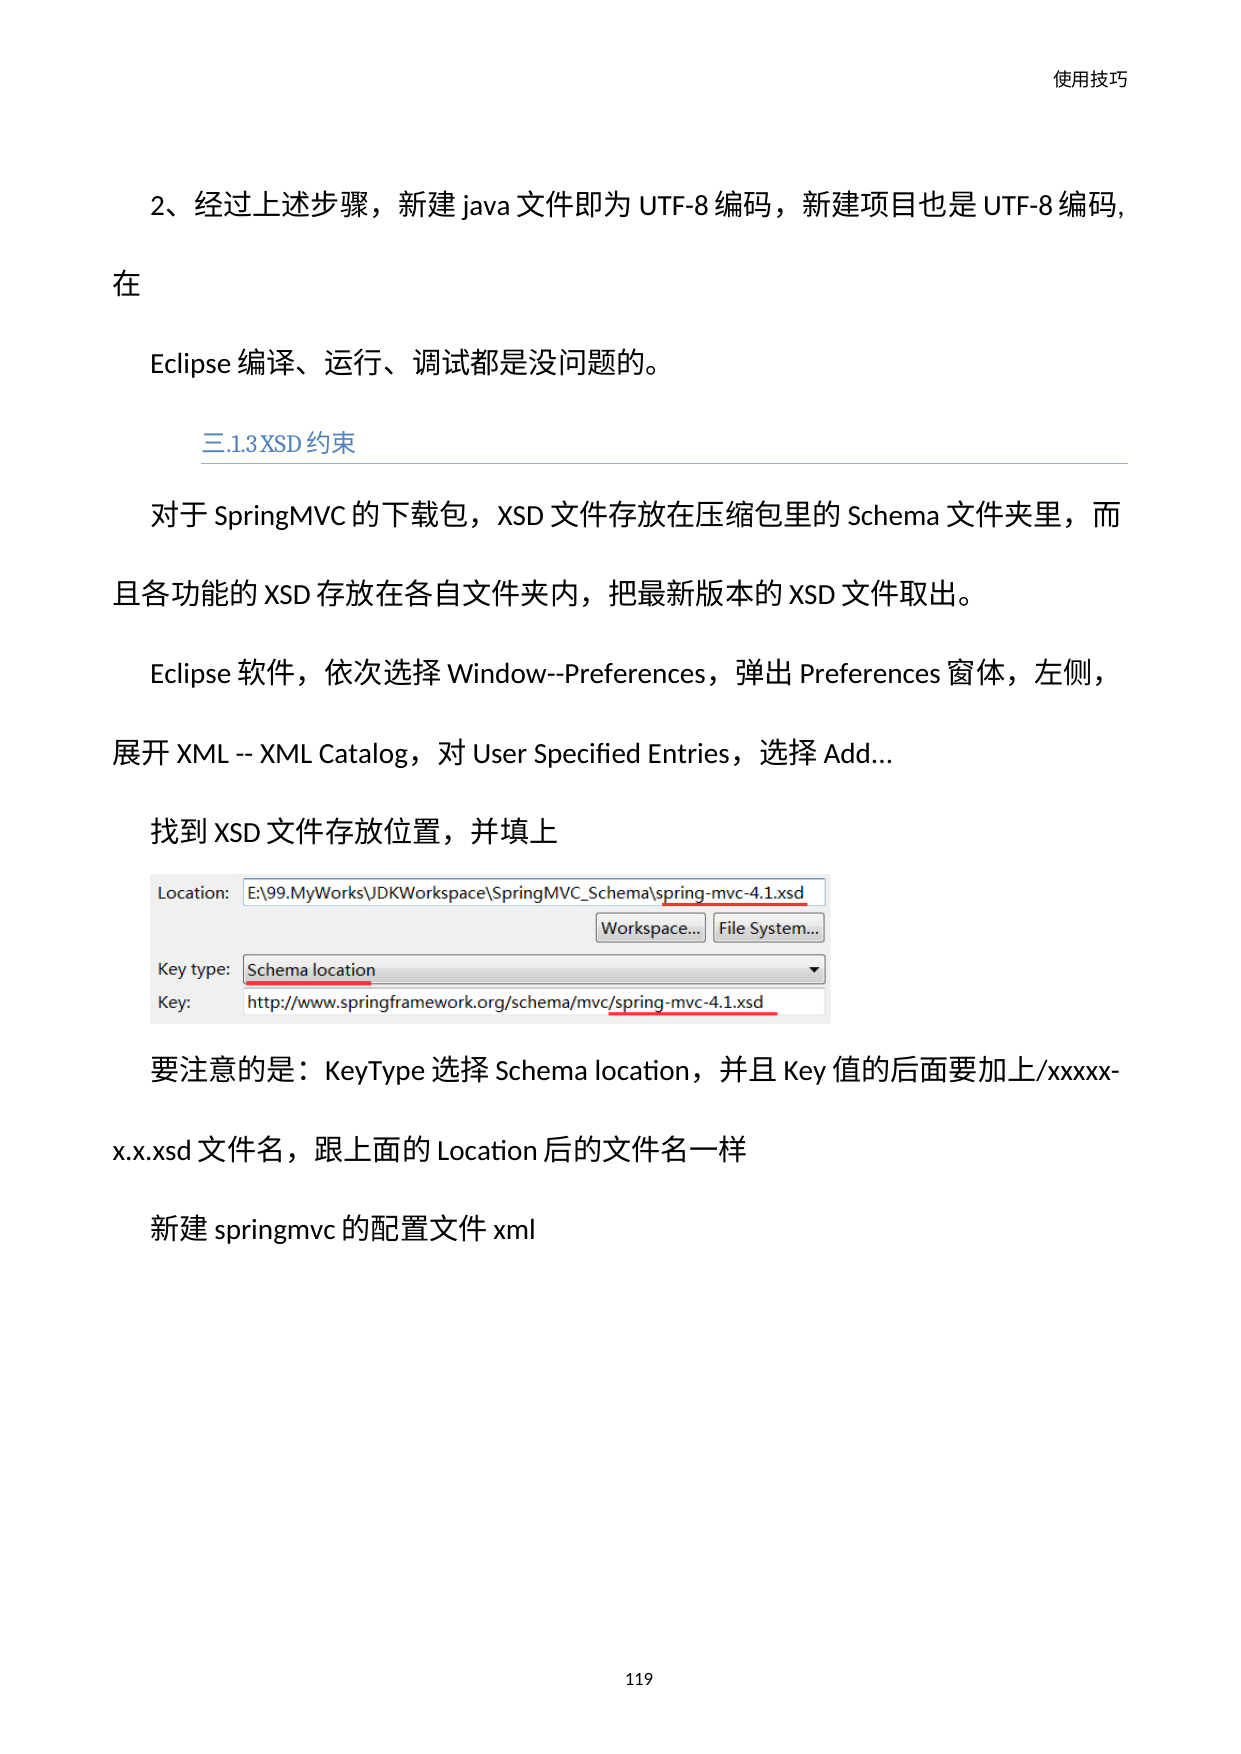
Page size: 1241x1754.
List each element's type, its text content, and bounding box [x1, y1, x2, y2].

text 2、经过上述步骤，新建java文件即为UTF-8编码，新建项目也是UTF-8编码,在 [112, 163, 1128, 321]
text 找到XSD文件存放位置，并填上 [112, 790, 1128, 869]
text Eclipse软件，依次选择Window--Preferences，弹出Preferences窗体，左侧，展开XML -- XML Catalog，对User Specified Entries，选择Add... [112, 631, 1128, 790]
text 新建springmvc的配置文件xml [112, 1187, 1128, 1266]
text 对于SpringMVC的下载包，XSD文件存放在压缩包里的Schema文件夹里，而且各功能的XSD存放在各自文件夹内，把最新版本的XSD文件取出。 [112, 473, 1128, 631]
text Eclipse编译、运行、调试都是没问题的。 [112, 321, 1128, 401]
subtitle XSD约束 [201, 422, 1128, 463]
text 要注意的是：KeyType选择Schema location，并且Key值的后面要加上/xxxxx-x.x.xsd文件名，跟上面的Location后的文件名一样 [112, 1028, 1128, 1187]
picture [150, 874, 831, 1024]
